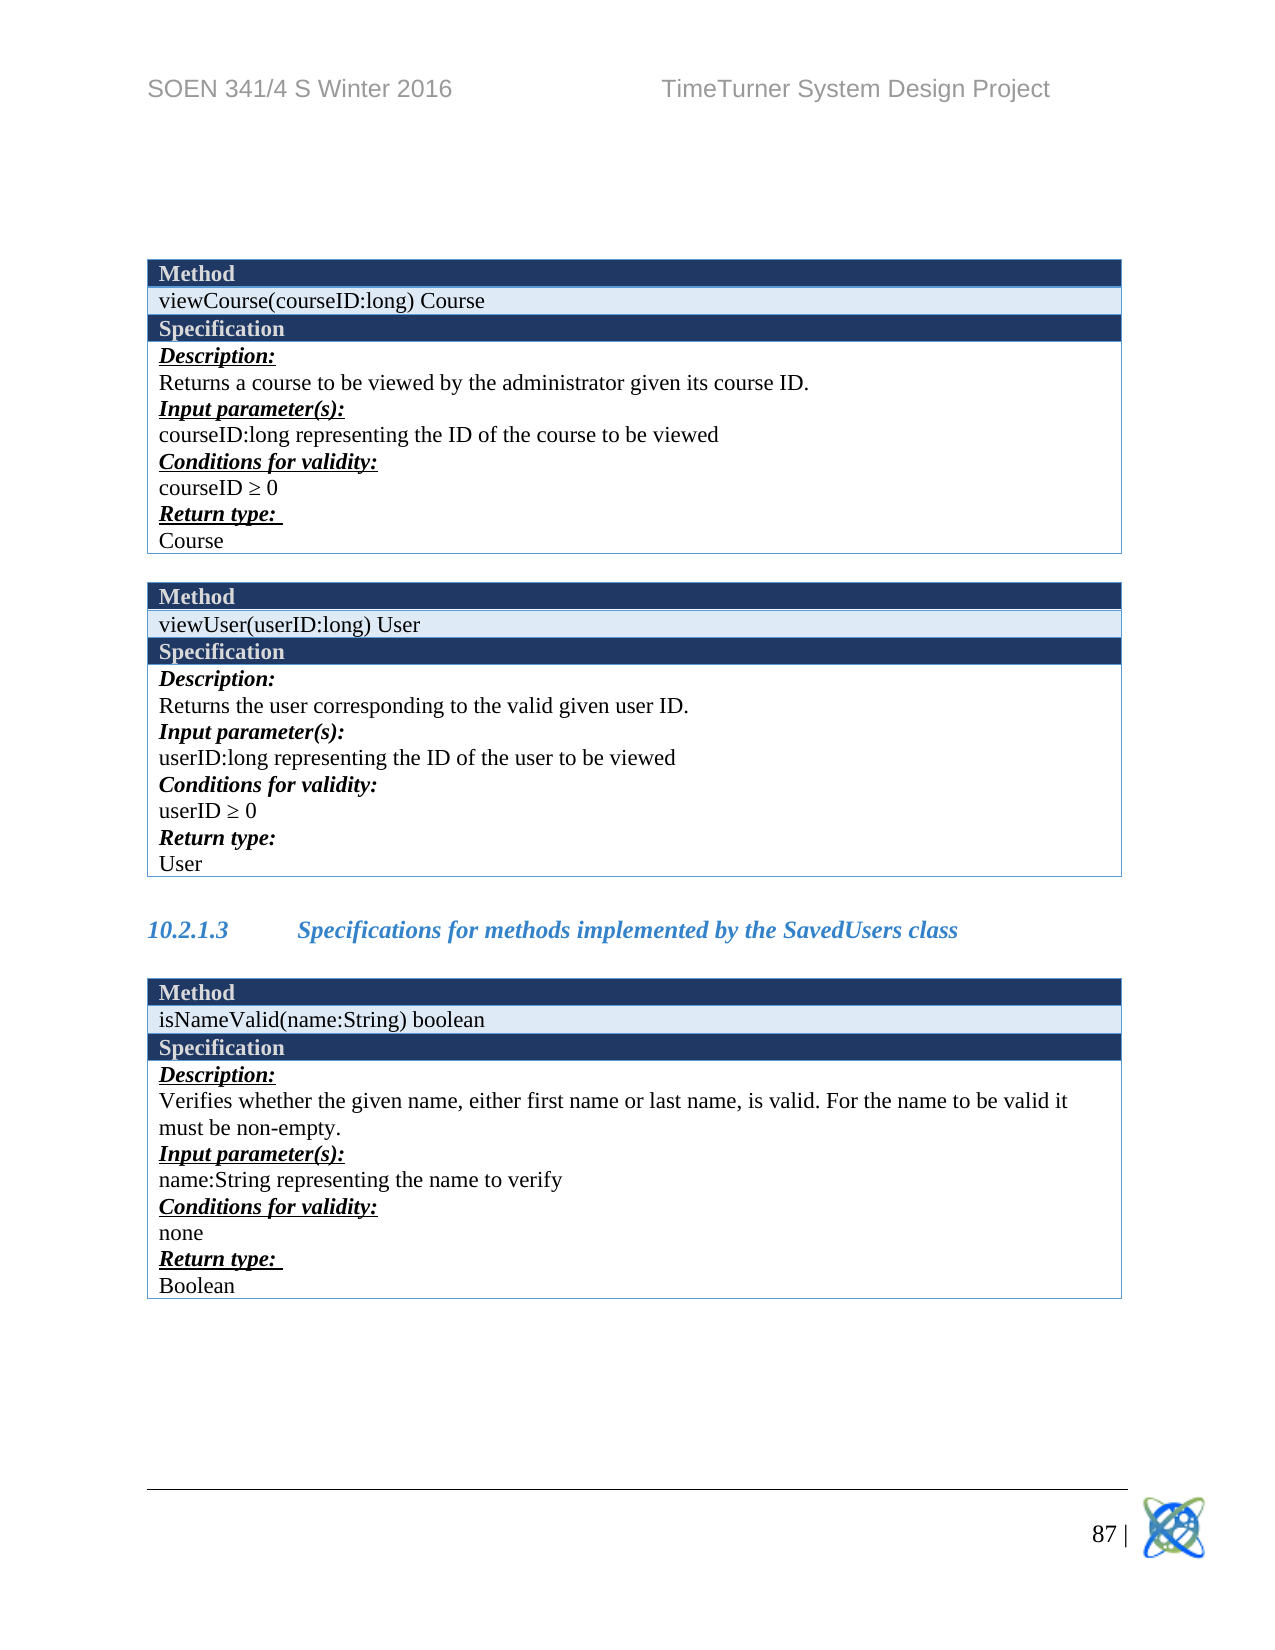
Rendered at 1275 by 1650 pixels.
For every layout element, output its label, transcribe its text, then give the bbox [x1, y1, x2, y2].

table_header Method [148, 260, 1121, 286]
table_cell Description: Returns a course to be viewed by the administrator given its course ID. Input parameter(s): courseID:long representing the ID of the course to be viewed Conditions for validity: courseID ≥ 0 Return type: Course [148, 342, 1121, 553]
table_cell Specification [148, 638, 1121, 664]
table_cell Description: Verifies whether the given name, either first name or last name, is valid. For the name to be valid it must be non-empty. Input parameter(s): name:String representing the name to verify Conditions for validity: none Return type: Boolean [148, 1061, 1121, 1298]
table_cell Specification [148, 1034, 1121, 1060]
picture [1123, 1490, 1224, 1566]
table_header Method [148, 583, 1121, 609]
table_cell Description: Returns the user corresponding to the valid given user ID. Input parameter(s): userID:long representing the ID of the user to be viewed Conditions for validity: userID ≥ 0 Return type: User [148, 665, 1121, 876]
table_cell Specification [148, 315, 1121, 341]
table_cell viewUser(userID:long) User [148, 611, 1121, 637]
table_cell isNameValid(name:String) boolean [148, 1006, 1121, 1033]
table_header Method [148, 979, 1121, 1005]
text Specifications for methods implemented by the SavedUsers class [147, 915, 1128, 943]
table_cell viewCourse(courseID:long) Course [148, 288, 1121, 314]
